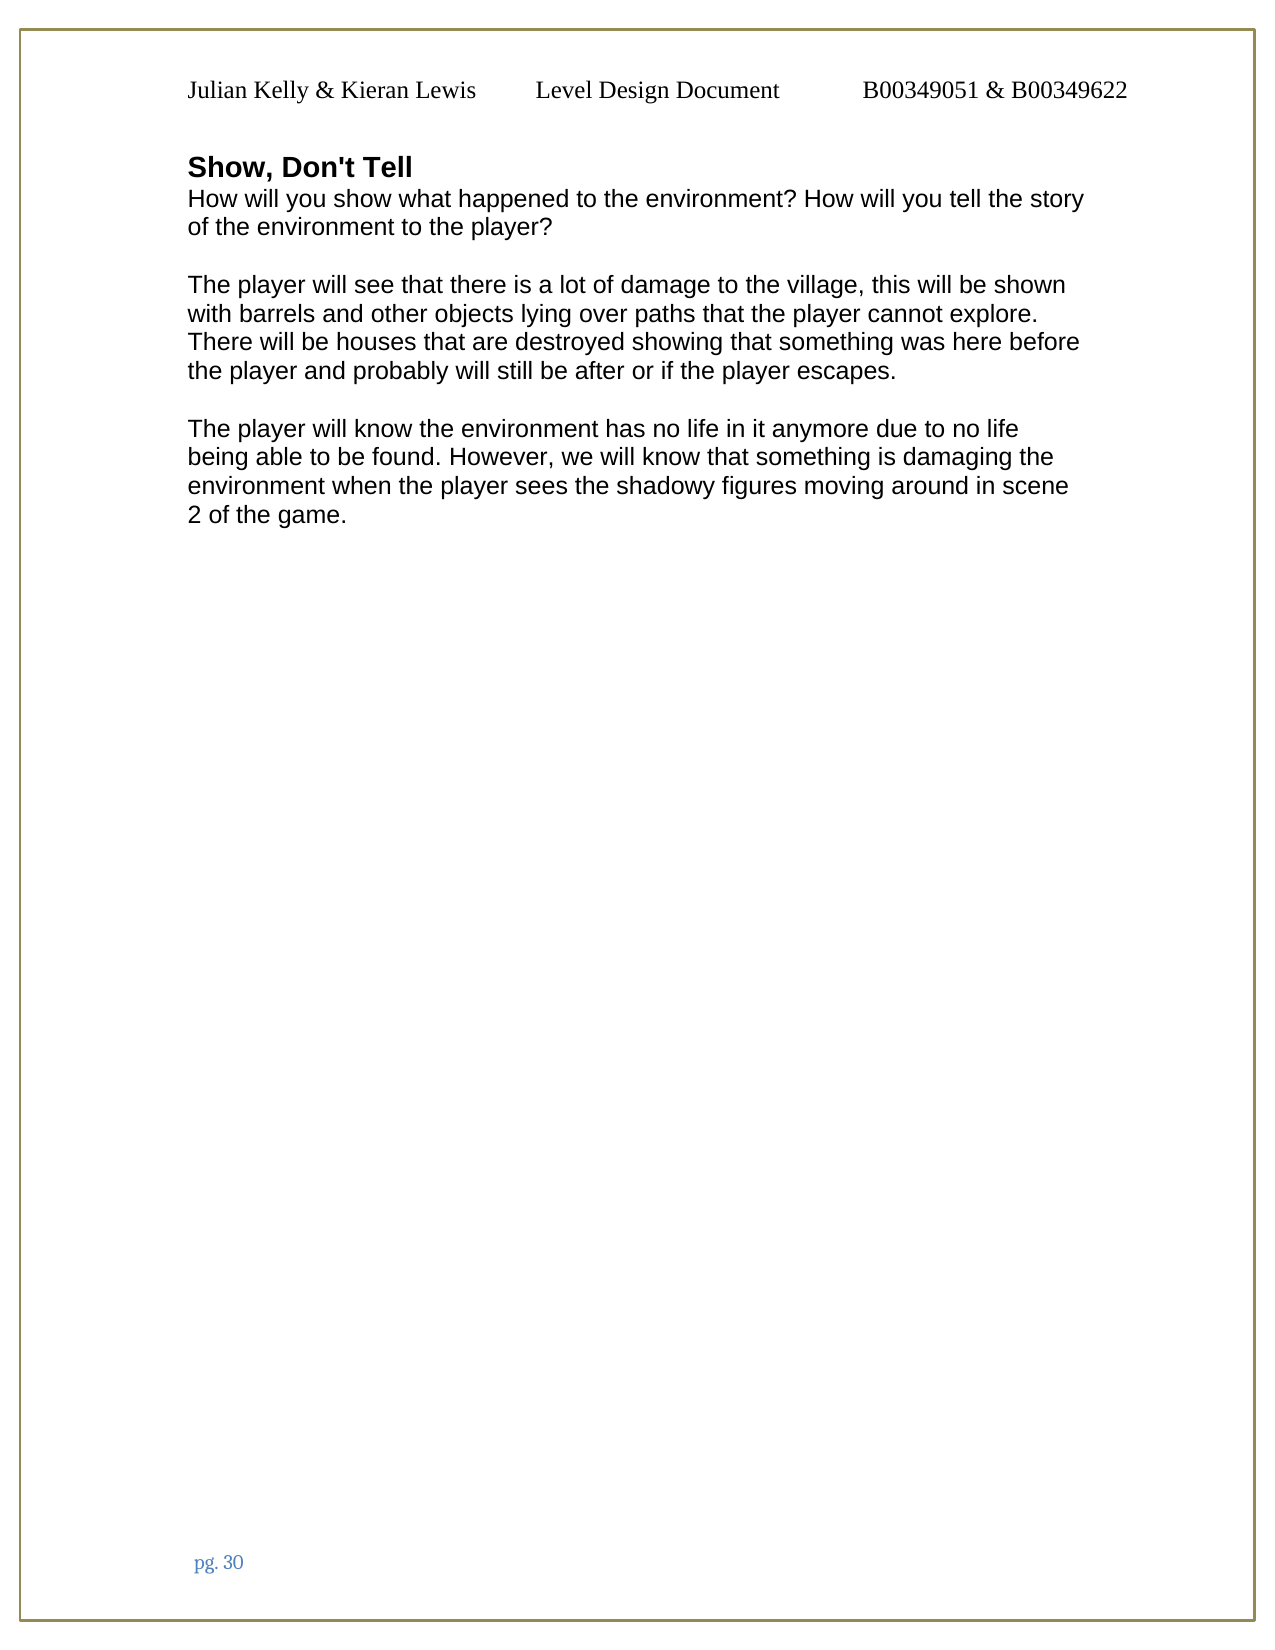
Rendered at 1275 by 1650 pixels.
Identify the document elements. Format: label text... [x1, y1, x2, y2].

text The player will see that there is a lot of damage to the village, this will be shown with barrels and other objects lying over paths that the player cannot explore. There will be houses that are destroyed showing that something was here before the player and probably will still be after or if the player escapes. [187, 270, 1087, 385]
text How will you show what happened to the environment? How will you tell the story of the environment to the player? [187, 183, 1087, 241]
text The player will know the environment has no life in it anymore due to no life being able to be found. However, we will know that something is damaging the environment when the player sees the shadowy figures moving around in scene 2 of the game. [187, 413, 1087, 528]
subtitle Show, Don't Tell [187, 150, 1087, 183]
